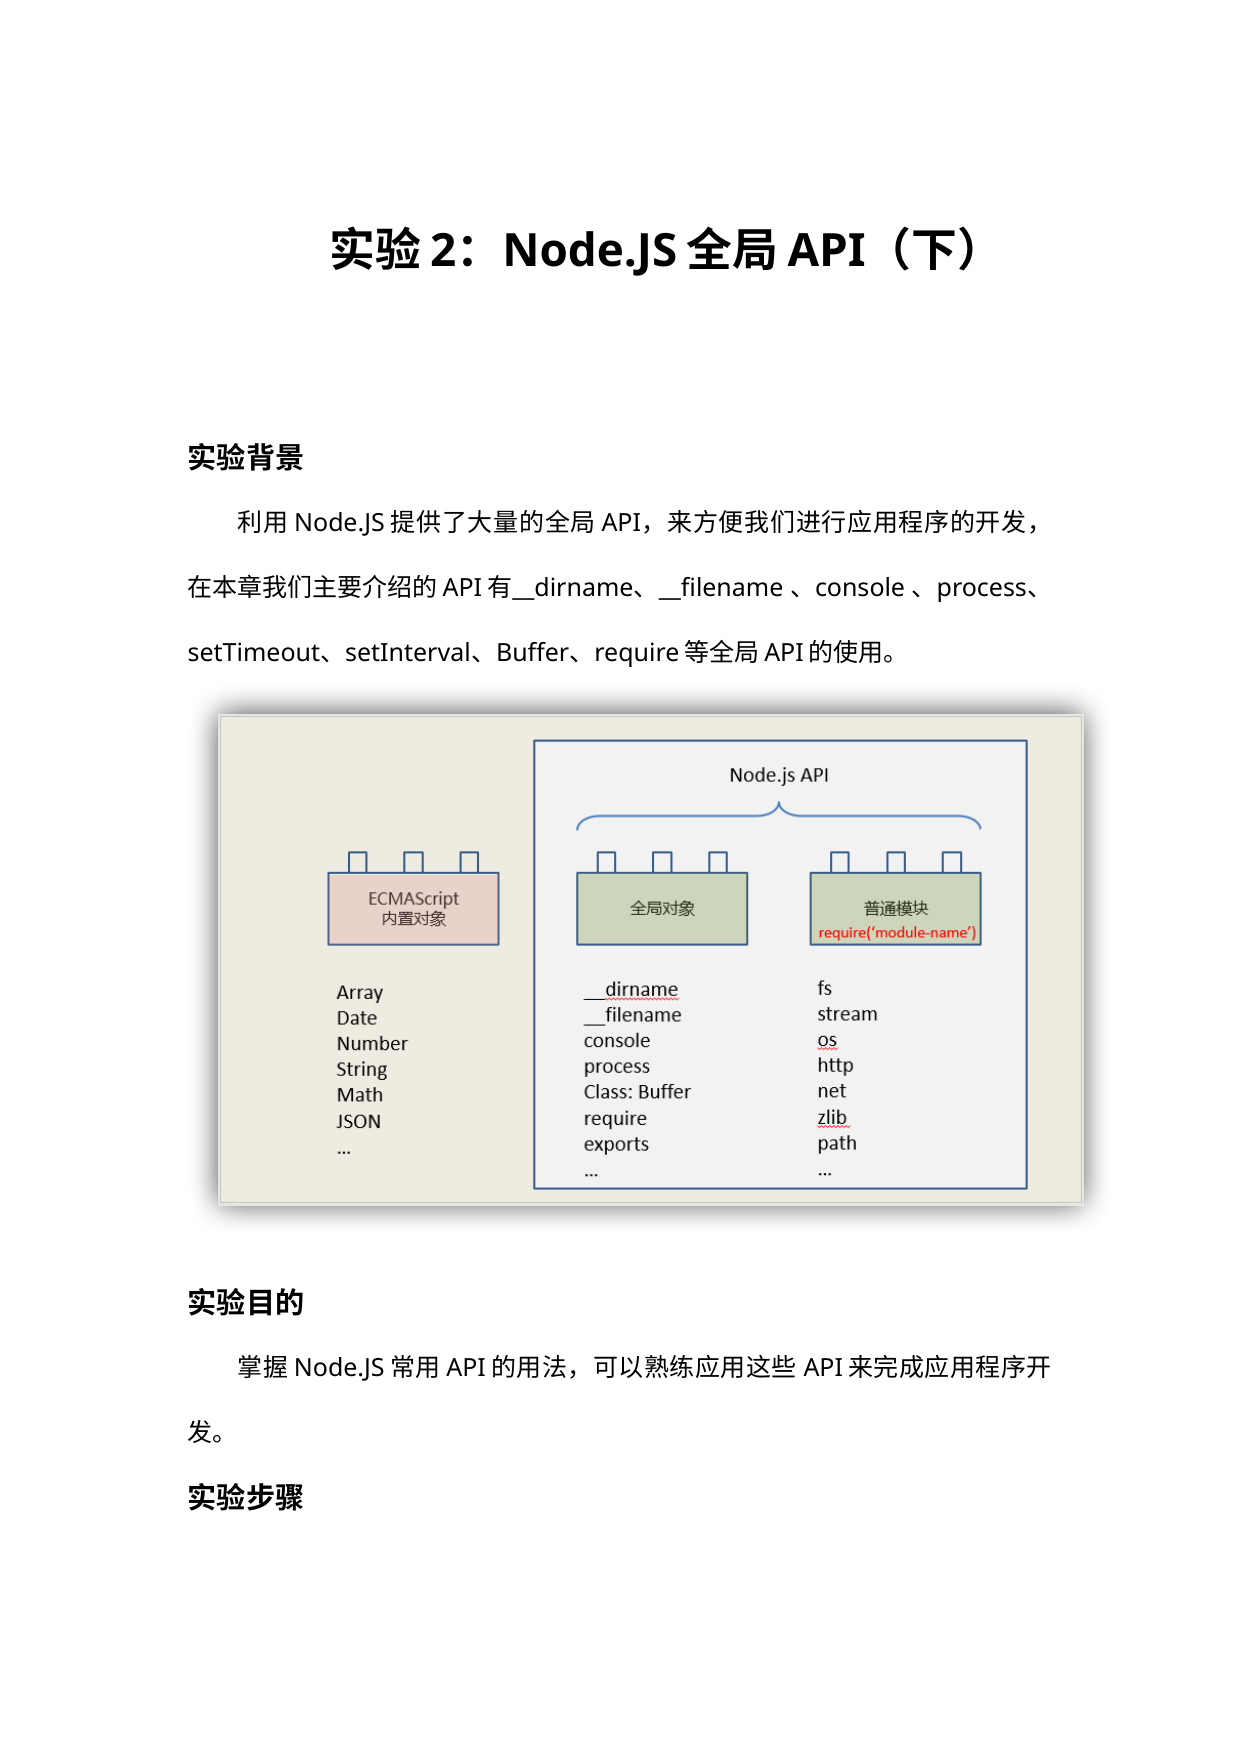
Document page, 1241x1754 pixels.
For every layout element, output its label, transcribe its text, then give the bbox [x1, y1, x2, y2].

text setTimeout、setInterval、Buffer、require等全局API的使用。 [187, 618, 1053, 683]
picture [218, 714, 1084, 1206]
text 利用Node.JS提供了大量的全局API，来方便我们进行应用程序的开发，在本章我们主要介绍的API有__dirname、__filename 、console 、process、 [187, 488, 1053, 618]
subtitle 实验2：Node.JS全局API（下） [187, 197, 1053, 295]
text 实验背景 [187, 423, 1053, 488]
text 实验步骤 [187, 1463, 1053, 1528]
text 掌握Node.JS常用API的用法，可以熟练应用这些API来完成应用程序开发。 [187, 1333, 1053, 1463]
text 实验目的 [187, 1268, 1053, 1333]
